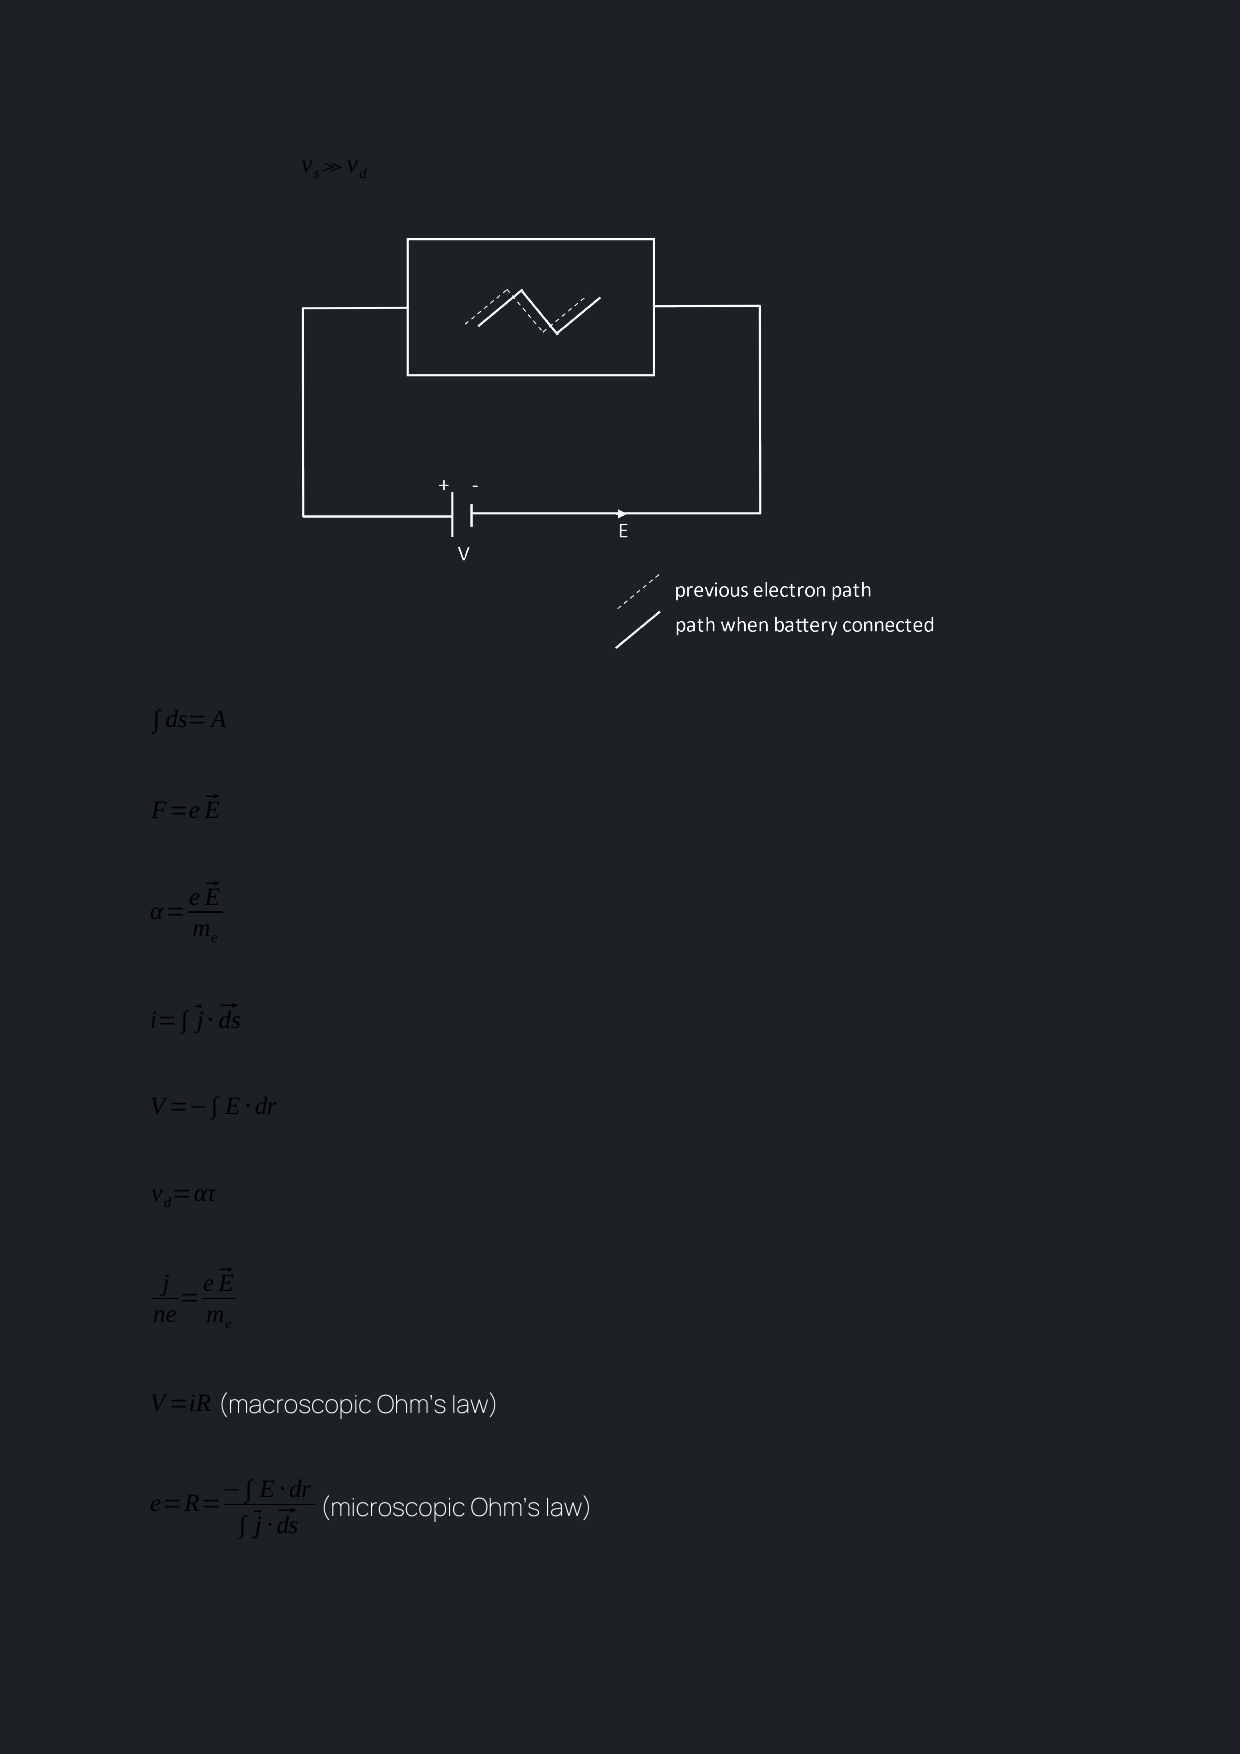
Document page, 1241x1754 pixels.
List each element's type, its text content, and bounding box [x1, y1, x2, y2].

text (macroscopic Ohm’s law) [150, 1387, 1090, 1421]
text (microscopic Ohm’s law) [150, 1475, 1090, 1538]
picture [301, 238, 939, 649]
